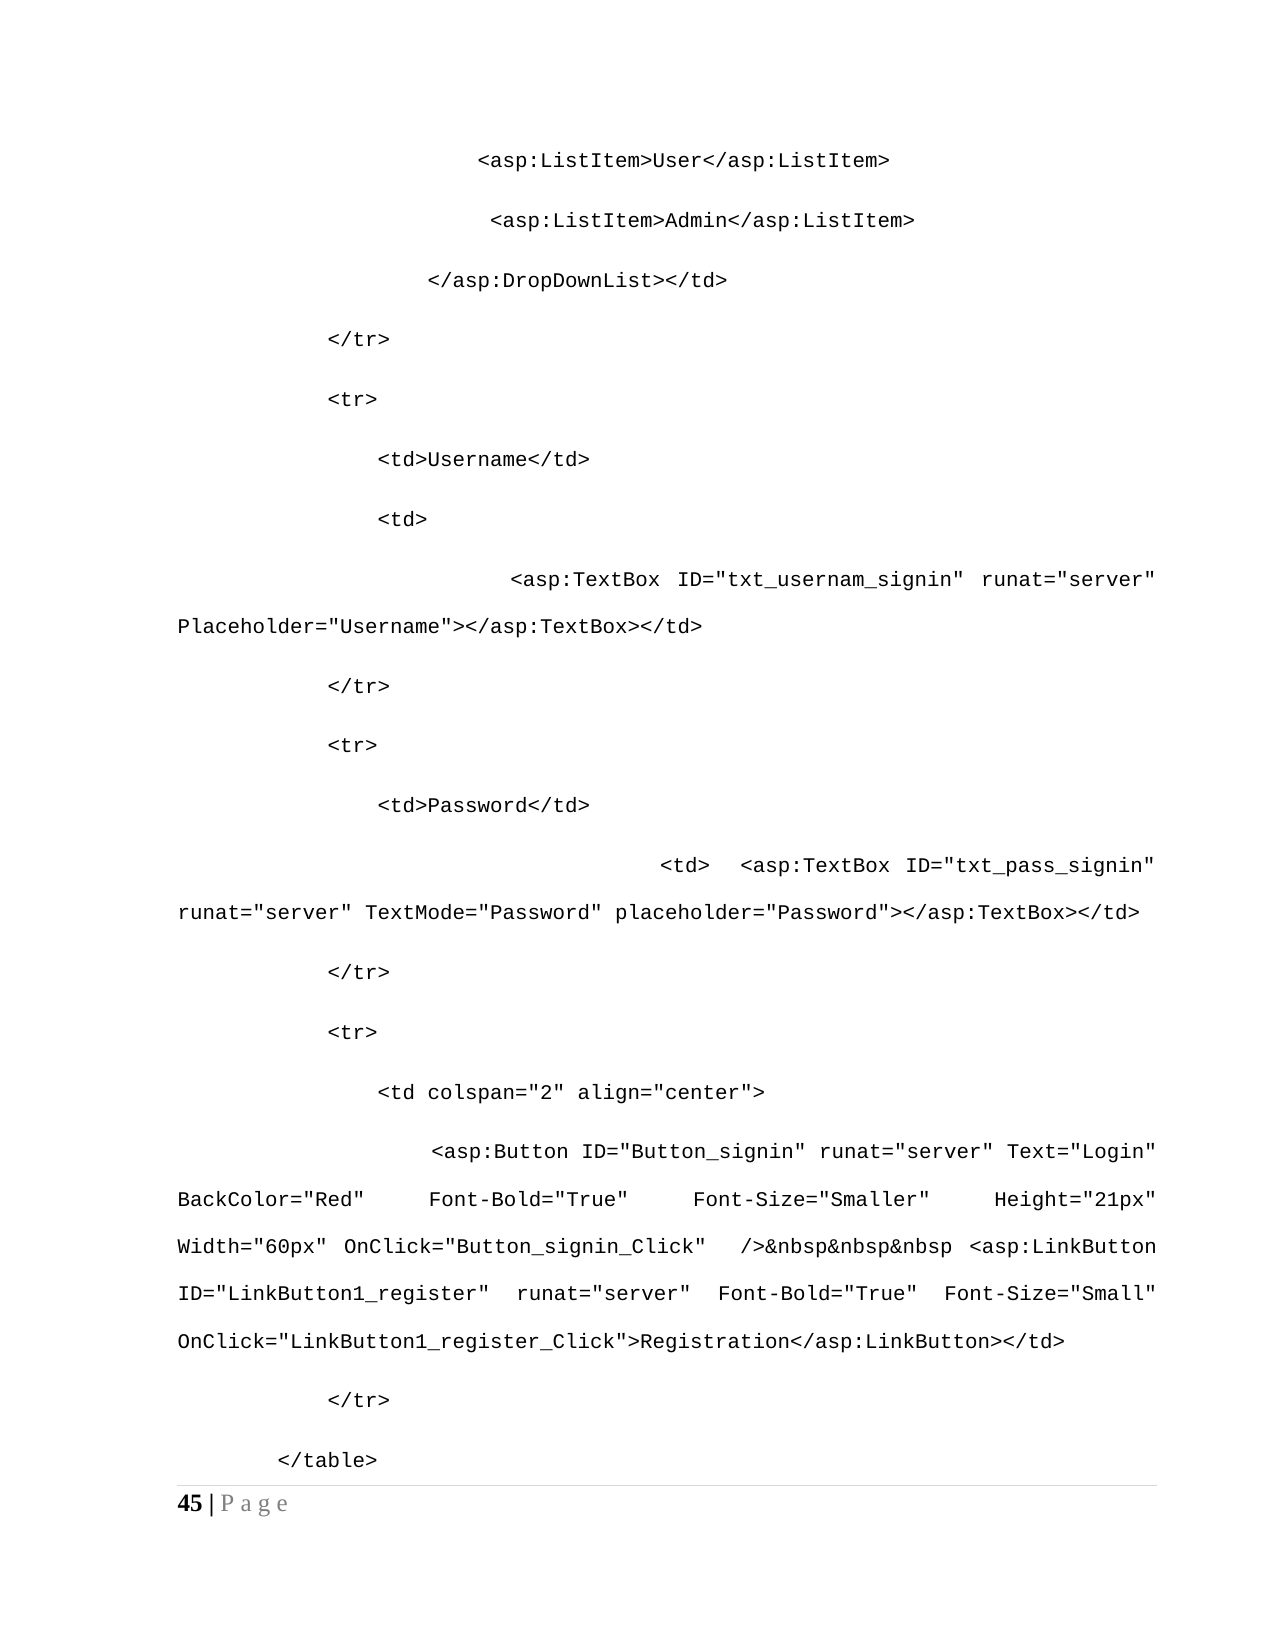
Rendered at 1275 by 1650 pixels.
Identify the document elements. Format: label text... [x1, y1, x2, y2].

text <td> [177, 509, 1157, 532]
text <asp:ListItem>Admin</asp:ListItem> [177, 210, 1157, 233]
text </tr> [177, 1390, 1157, 1414]
text </table> [177, 1450, 1157, 1474]
text </tr> [177, 329, 1157, 353]
text </tr> [177, 962, 1157, 986]
text <tr> [177, 1022, 1157, 1046]
text <tr> [177, 389, 1157, 413]
text </asp:DropDownList></td> [177, 269, 1157, 293]
text <asp:TextBox ID="txt_usernam_signin" runat="server" Placeholder="Username"></asp:TextBox></td> [177, 568, 1157, 639]
text <td>Password</td> [177, 795, 1157, 819]
text <asp:ListItem>User</asp:ListItem> [177, 150, 1157, 174]
text <td>Username</td> [177, 449, 1157, 473]
text <asp:Button ID="Button_signin" runat="server" Text="Login" BackColor="Red" Font-Bold="True" Font-Size="Smaller" Height="21px" Width="60px" OnClick="Button_signin_Click" />&nbsp&nbsp&nbsp <asp:LinkButton ID="LinkButton1_register" runat="server" Font-Bold="True" Font-Size="Small" OnClick="LinkButton1_register_Click">Registration</asp:LinkButton></td> [177, 1141, 1157, 1354]
text <td> <asp:TextBox ID="txt_pass_signin" runat="server" TextMode="Password" placeholder="Password"></asp:TextBox></td> [177, 855, 1157, 926]
text <td colspan="2" align="center"> [177, 1082, 1157, 1105]
text </tr> [177, 676, 1157, 699]
text <tr> [177, 735, 1157, 759]
